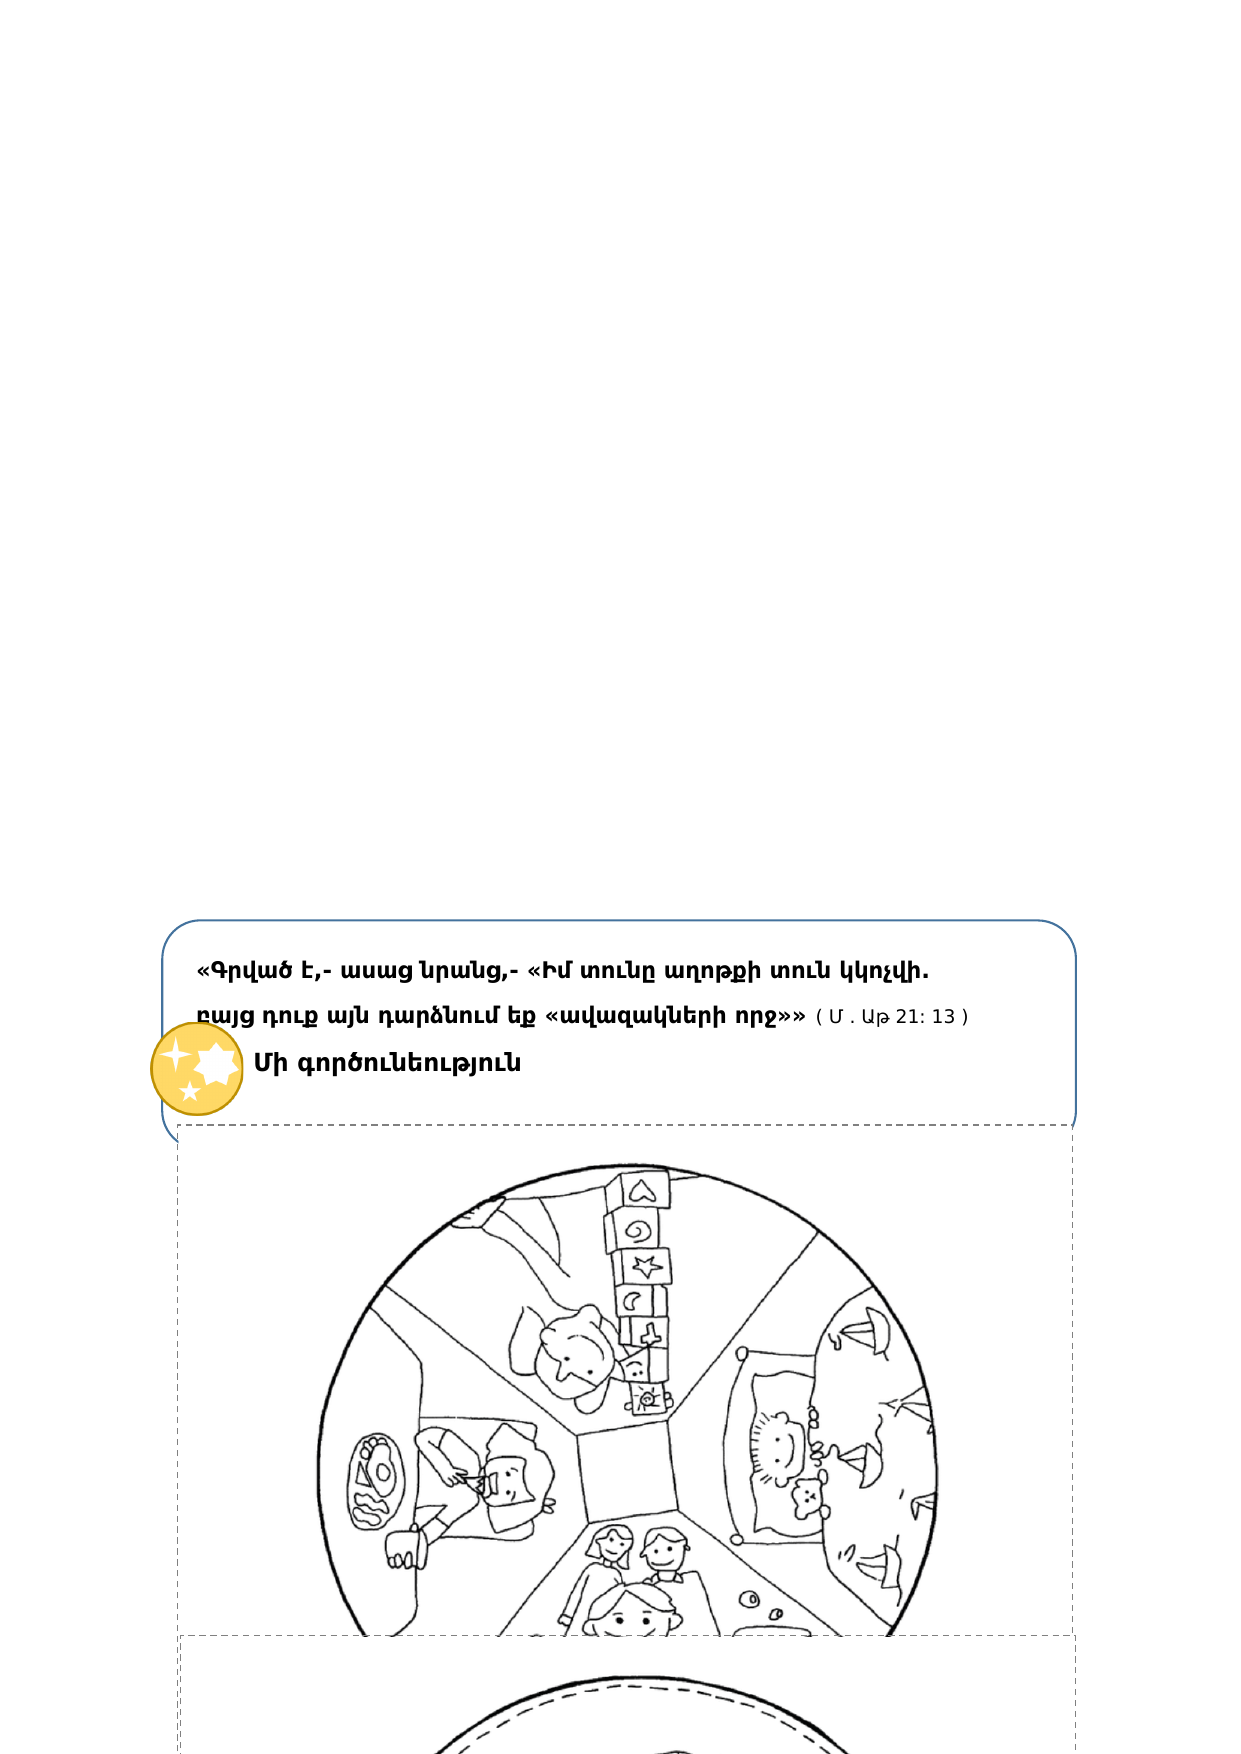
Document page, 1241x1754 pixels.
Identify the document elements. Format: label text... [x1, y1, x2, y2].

picture [179, 1126, 1074, 1754]
picture [150, 1022, 244, 1116]
text Մի գործունեություն [244, 1048, 1090, 1077]
text «Գրված է,- ասաց նրանց,- «Իմ տունը աղոթքի տուն կկոչվի. [150, 957, 1090, 984]
text բայց դուք այն դարձնում եք «ավազակների որջ»» ( Մ . Աթ 21: 13 ) [150, 1003, 1090, 1029]
